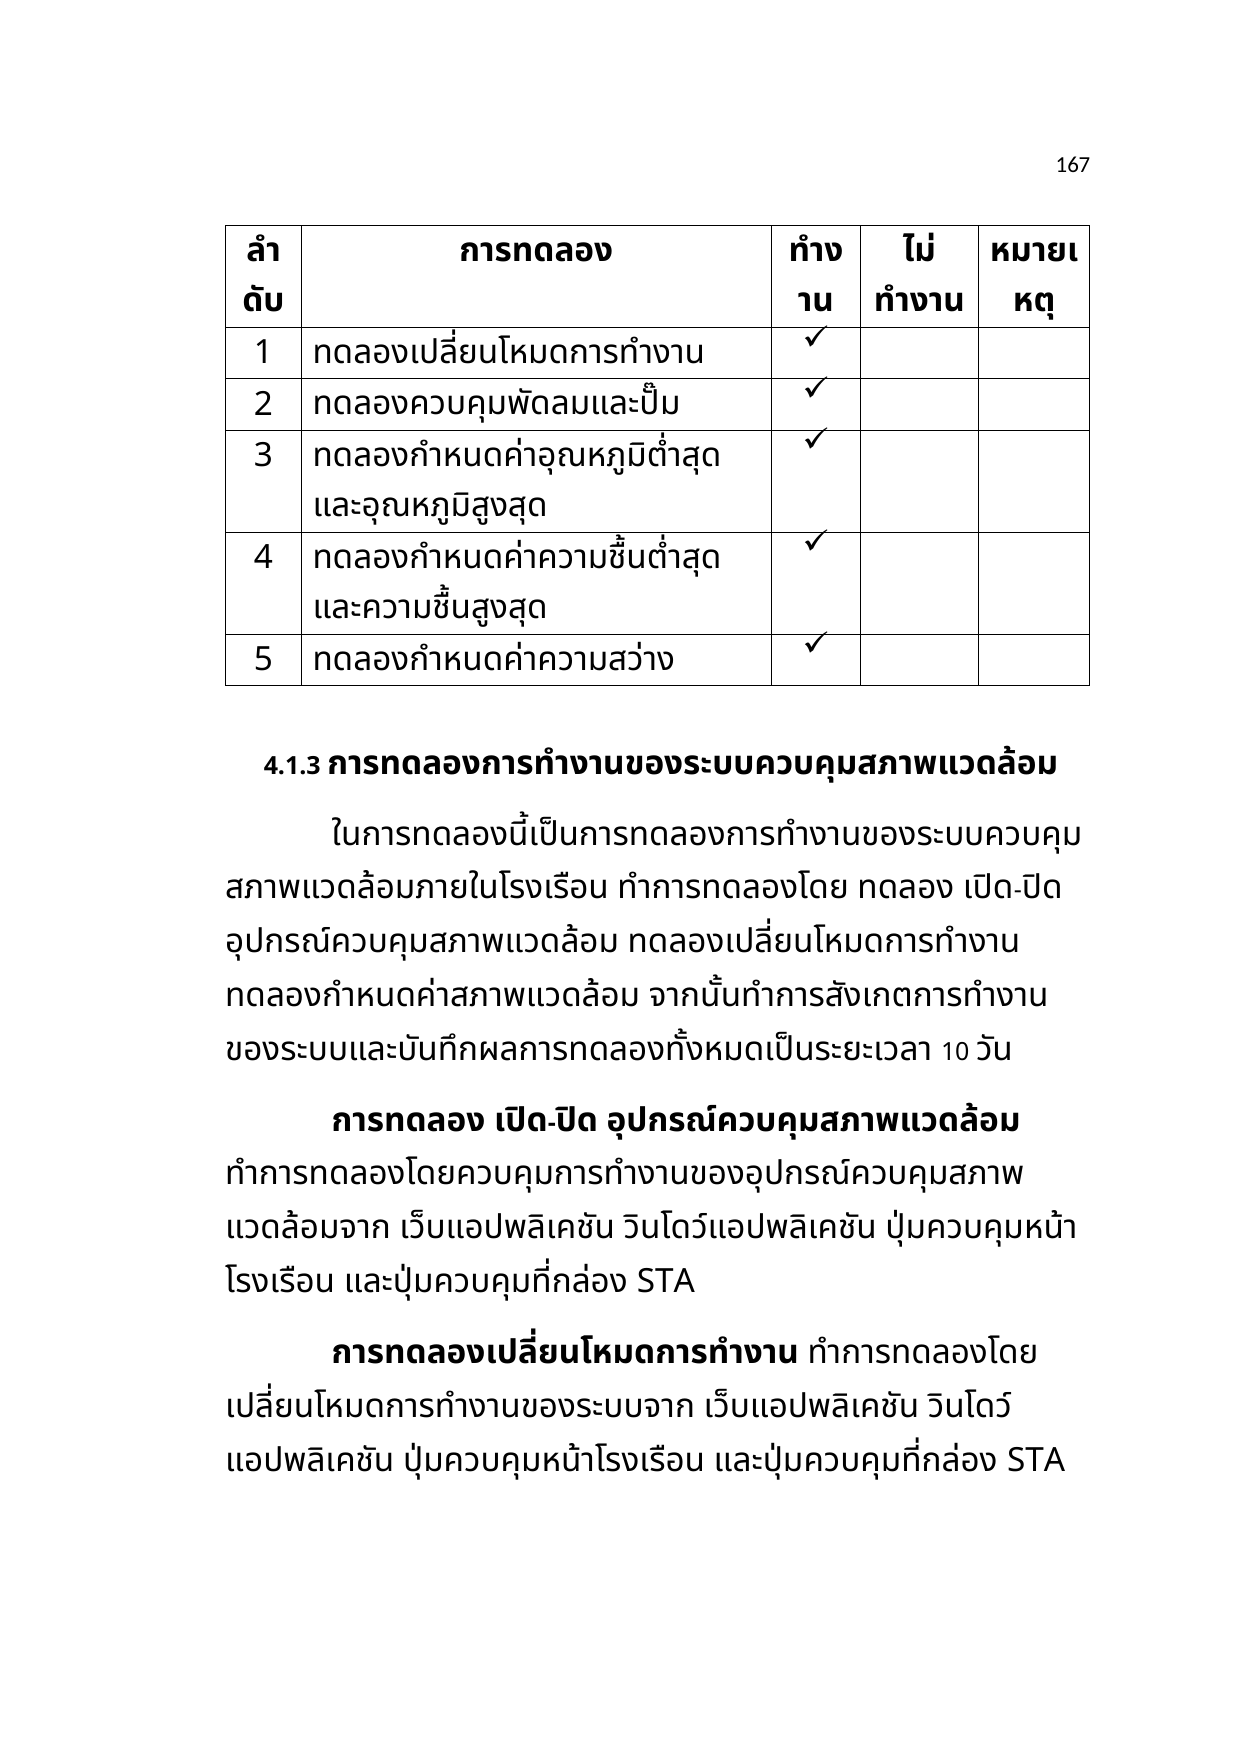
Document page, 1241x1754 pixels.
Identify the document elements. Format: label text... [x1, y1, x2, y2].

table_cell [772, 533, 860, 633]
table_cell [772, 635, 860, 685]
table_cell 2 [226, 379, 301, 430]
table_cell ทดลองเปลี่ยนโหมดการทำงาน [302, 328, 771, 378]
table_cell [861, 328, 978, 378]
table_cell [861, 533, 978, 633]
text ในการทดลองนี้เป็นการทดลองการทำงานของระบบควบคุมสภาพแวดล้อมภายในโรงเรือน ทำการทดลองโดย ทดลอง เปิด-ปิด อุปกรณ์ควบคุมสภาพแวดล้อม ทดลองเปลี่ยนโหมดการทำงาน ทดลองกำหนดค่าสภาพแวดล้อม จากนั้นทำการสังเกตการทำงานของระบบและบันทึกผลการทดลองทั้งหมดเป็นระยะเวลา 10 วัน [225, 809, 1090, 1075]
text การทดลอง เปิด-ปิด อุปกรณ์ควบคุมสภาพแวดล้อม ทำการทดลองโดยควบคุมการทำงานของอุปกรณ์ควบคุมสภาพแวดล้อมจาก เว็บแอปพลิเคชัน วินโดว์แอปพลิเคชัน ปุ่มควบคุมหน้าโรงเรือน และปุ่มควบคุมที่กล่อง STA [225, 1096, 1090, 1308]
table_cell [979, 533, 1089, 633]
table_cell [861, 635, 978, 685]
table_cell 5 [226, 635, 301, 685]
table_cell 1 [226, 328, 301, 378]
table_header ทำงาน [772, 226, 860, 327]
table_header ลำดับ [226, 226, 301, 327]
table_cell 4 [226, 533, 301, 633]
table_cell ทดลองกำหนดค่าอุณหภูมิต่ำสุดและอุณหภูมิสูงสุด [302, 431, 771, 532]
table_cell ทดลองควบคุมพัดลมและปั๊ม [302, 379, 771, 430]
text 4.1.3 การทดลองการทำงานของระบบควบคุมสภาพแวดล้อม [225, 739, 1090, 789]
table_cell [861, 431, 978, 532]
table_cell 3 [226, 431, 301, 532]
table_cell [772, 431, 860, 532]
table_header การทดลอง [302, 226, 771, 327]
table_cell [979, 379, 1089, 430]
table_cell [772, 328, 860, 378]
table_header ไม่ทำงาน [861, 226, 978, 327]
table_cell [979, 635, 1089, 685]
table_header หมายเหตุ [979, 226, 1089, 327]
table_cell [979, 431, 1089, 532]
table_cell [979, 328, 1089, 378]
table_cell [772, 379, 860, 430]
text การทดลองเปลี่ยนโหมดการทำงาน ทำการทดลองโดยเปลี่ยนโหมดการทำงานของระบบจาก เว็บแอปพลิเคชัน วินโดว์แอปพลิเคชัน ปุ่มควบคุมหน้าโรงเรือน และปุ่มควบคุมที่กล่อง STA [225, 1328, 1090, 1486]
table_cell [861, 379, 978, 430]
table_cell ทดลองกำหนดค่าความชื้นต่ำสุดและความชื้นสูงสุด [302, 533, 771, 633]
table_cell ทดลองกำหนดค่าความสว่าง [302, 635, 771, 685]
